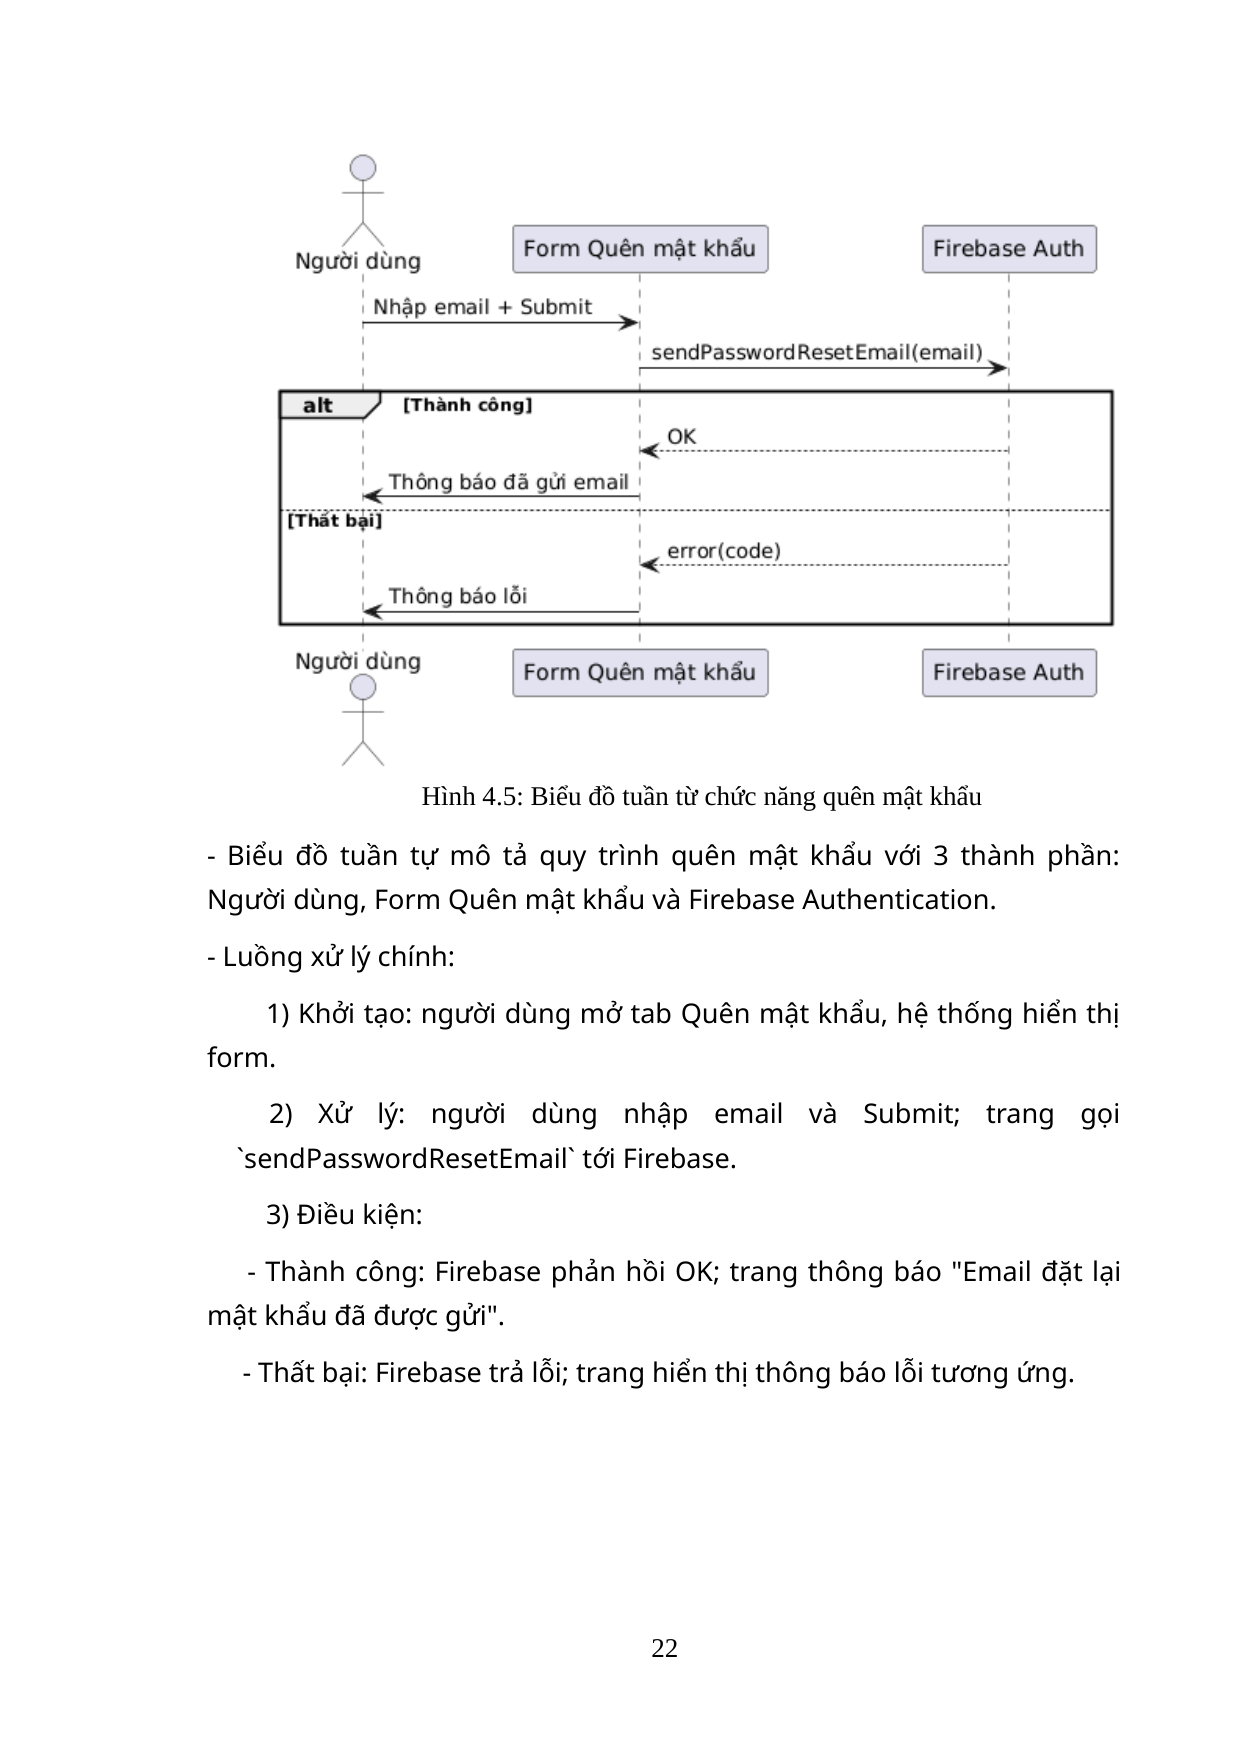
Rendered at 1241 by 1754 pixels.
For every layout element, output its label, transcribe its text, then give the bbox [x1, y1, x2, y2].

text - Luồng xử lý chính: [207, 937, 1122, 974]
text - Thành công: Firebase phản hồi OK; trang thông báo "Email đặt lại mật khẩu đã được gửi". [207, 1252, 1122, 1333]
text 3) Điều kiện: [207, 1196, 1122, 1233]
text Hình 4.5: Biểu đồ tuần từ chức năng quên mật khẩu [282, 780, 1122, 811]
text - Thất bại: Firebase trả lỗi; trang hiển thị thông báo lỗi tương ứng. [207, 1353, 1122, 1390]
text - Biểu đồ tuần tự mô tả quy trình quên mật khẩu với 3 thành phần: Người dùng, Form Quên mật khẩu và Firebase Authentication. [207, 837, 1122, 918]
text 2) Xử lý: người dùng nhập email và Submit; trang gọi `sendPasswordResetEmail` tới Firebase. [207, 1095, 1122, 1176]
text 1) Khởi tạo: người dùng mở tab Quên mật khẩu, hệ thống hiển thị form. [207, 994, 1122, 1075]
picture [264, 147, 1121, 774]
